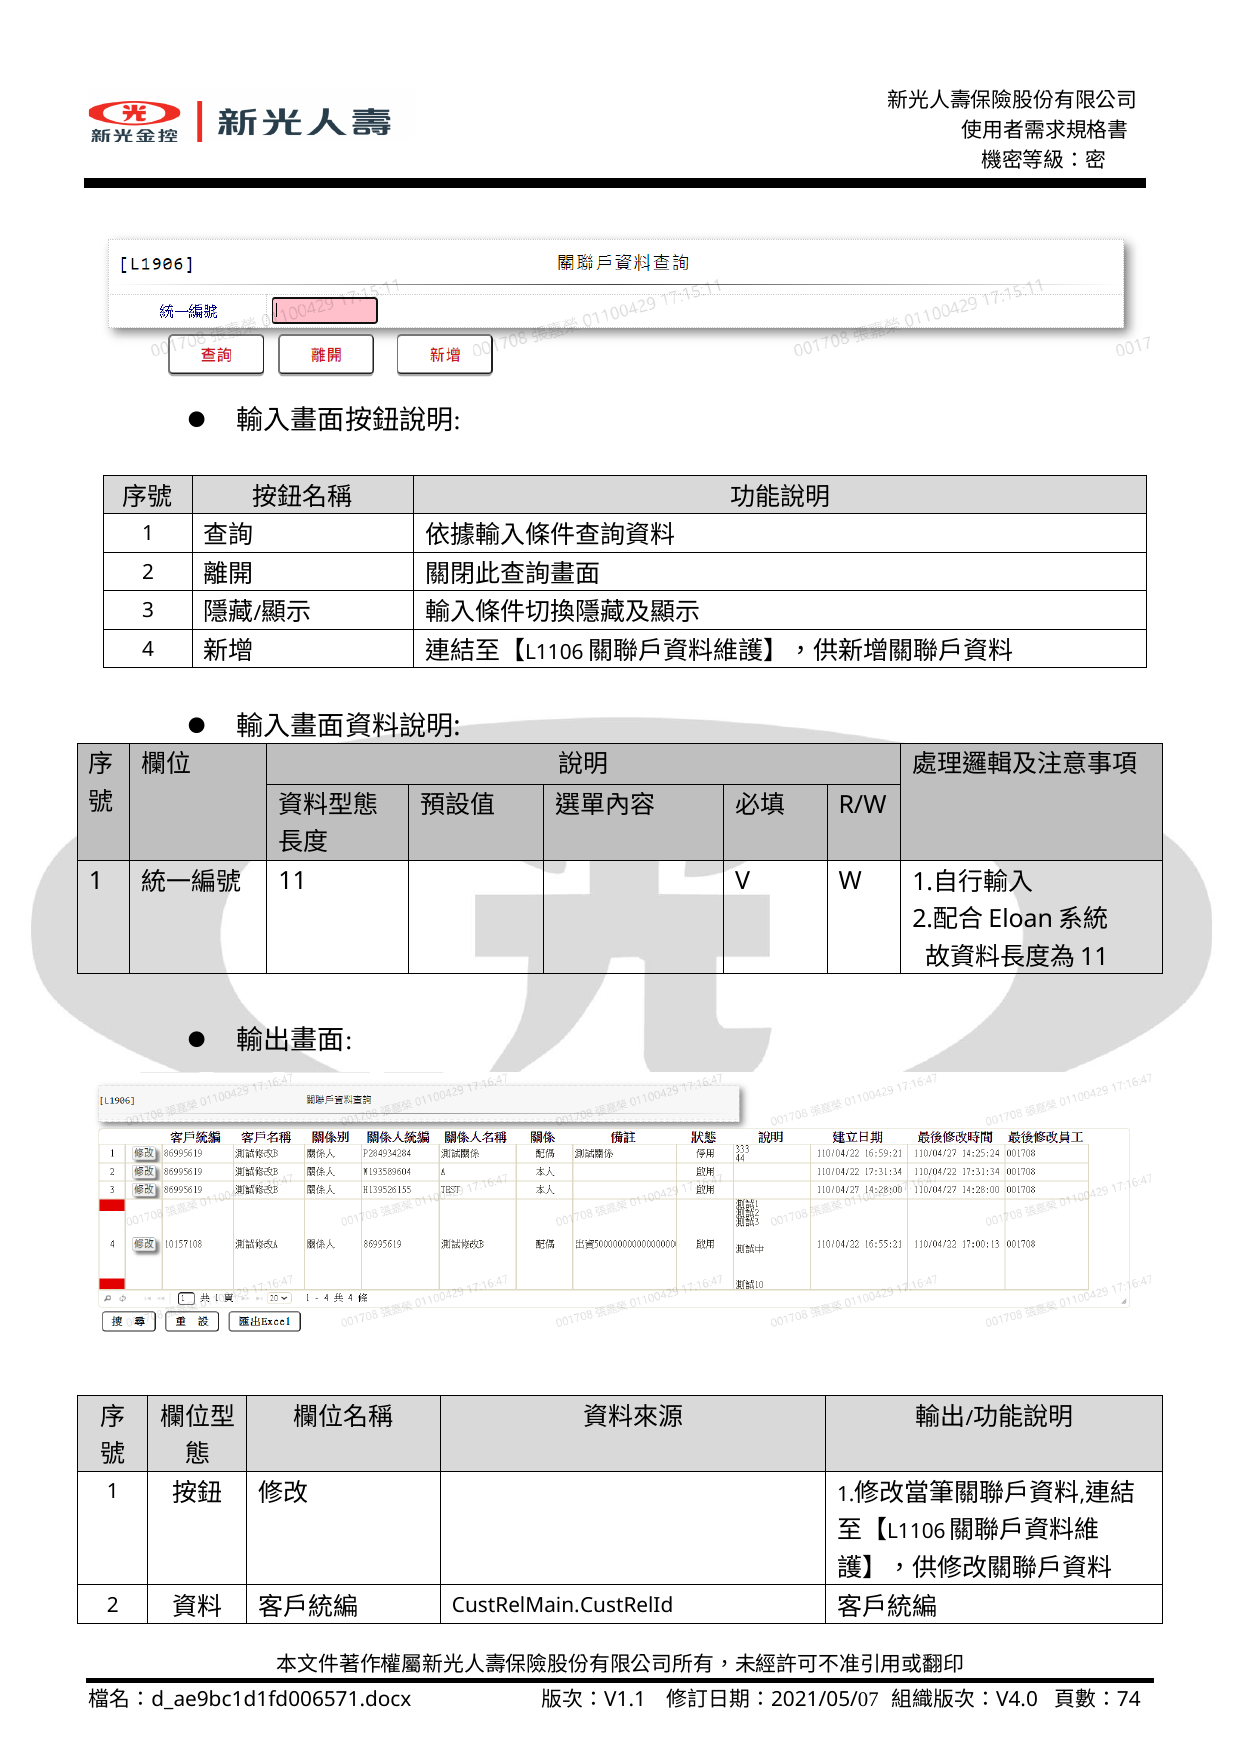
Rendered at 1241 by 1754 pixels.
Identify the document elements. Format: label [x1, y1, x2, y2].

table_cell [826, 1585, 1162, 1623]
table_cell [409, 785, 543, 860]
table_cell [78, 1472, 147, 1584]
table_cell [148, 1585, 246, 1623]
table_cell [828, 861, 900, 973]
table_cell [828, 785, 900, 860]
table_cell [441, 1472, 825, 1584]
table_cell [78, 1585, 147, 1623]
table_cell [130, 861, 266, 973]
picture [88, 210, 1152, 390]
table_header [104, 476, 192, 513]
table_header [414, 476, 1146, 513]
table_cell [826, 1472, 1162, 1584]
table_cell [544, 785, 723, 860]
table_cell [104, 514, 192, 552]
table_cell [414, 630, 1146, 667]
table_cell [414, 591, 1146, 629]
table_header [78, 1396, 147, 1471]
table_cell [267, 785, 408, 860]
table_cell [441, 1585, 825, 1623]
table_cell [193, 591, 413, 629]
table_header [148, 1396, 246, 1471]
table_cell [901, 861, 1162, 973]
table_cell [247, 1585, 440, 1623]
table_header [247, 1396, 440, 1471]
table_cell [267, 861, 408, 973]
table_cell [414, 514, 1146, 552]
picture [88, 86, 414, 142]
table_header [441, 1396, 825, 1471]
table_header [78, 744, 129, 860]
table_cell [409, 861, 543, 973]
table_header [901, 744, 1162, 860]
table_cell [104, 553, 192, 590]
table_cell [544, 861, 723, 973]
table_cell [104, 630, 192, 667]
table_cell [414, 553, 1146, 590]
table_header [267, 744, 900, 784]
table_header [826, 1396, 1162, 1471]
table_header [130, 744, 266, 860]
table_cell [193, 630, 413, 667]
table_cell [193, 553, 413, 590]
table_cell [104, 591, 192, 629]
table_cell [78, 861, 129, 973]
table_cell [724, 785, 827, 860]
picture [25, 709, 1215, 1342]
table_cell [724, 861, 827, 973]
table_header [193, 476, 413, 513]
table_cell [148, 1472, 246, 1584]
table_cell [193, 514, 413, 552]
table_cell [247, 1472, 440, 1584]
